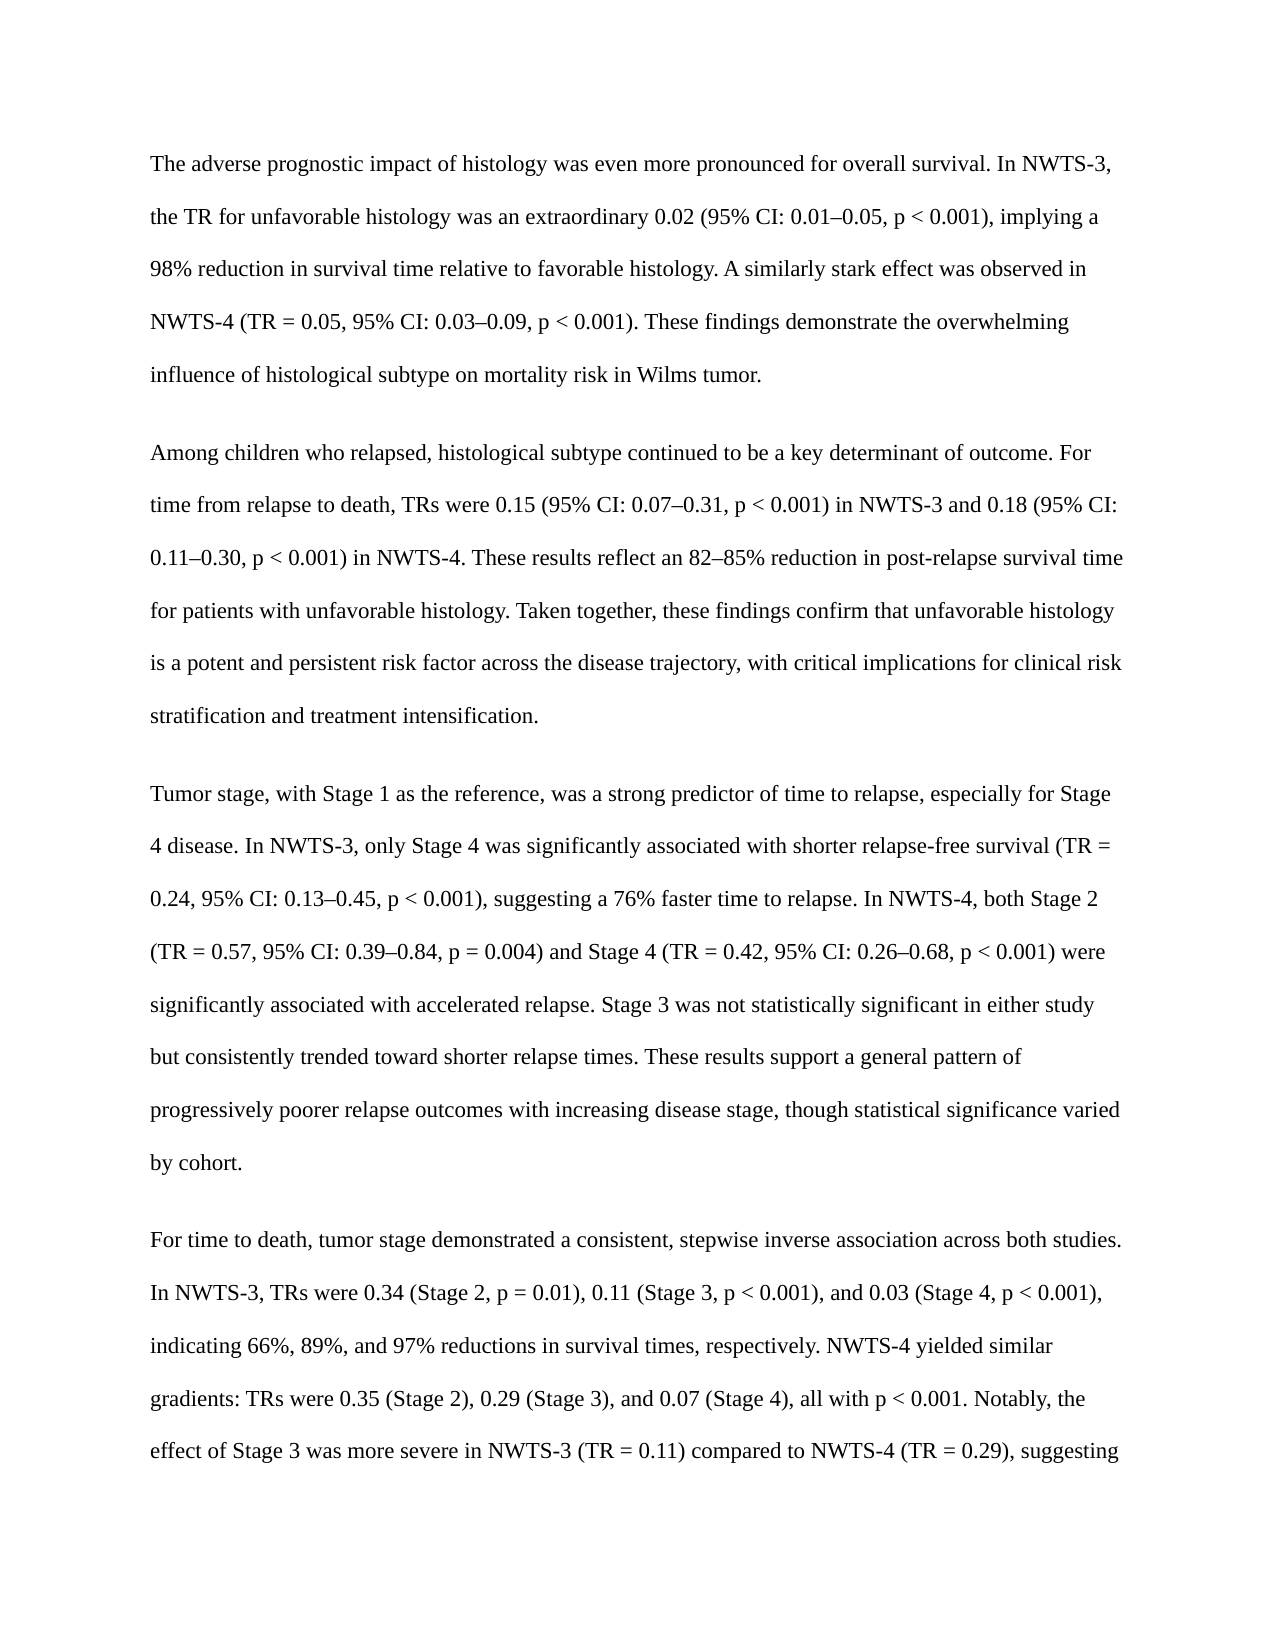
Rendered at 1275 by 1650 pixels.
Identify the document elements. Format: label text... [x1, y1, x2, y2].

text Tumor stage, with Stage 1 as the reference, was a strong predictor of time to relapse, especially for Stage 4 disease. In NWTS-3, only Stage 4 was significantly associated with shorter relapse-free survival (TR = 0.24, 95% CI: 0.13–0.45, p < 0.001), suggesting a 76% faster time to relapse. In NWTS-4, both Stage 2 (TR = 0.57, 95% CI: 0.39–0.84, p = 0.004) and Stage 4 (TR = 0.42, 95% CI: 0.26–0.68, p < 0.001) were significantly associated with accelerated relapse. Stage 3 was not statistically significant in either study but consistently trended toward shorter relapse times. These results support a general pattern of progressively poorer relapse outcomes with increasing disease stage, though statistical significance varied by cohort. [150, 780, 1125, 1175]
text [150, 1226, 1125, 1464]
text The adverse prognostic impact of histology was even more pronounced for overall survival. In NWTS-3, the TR for unfavorable histology was an extraordinary 0.02 (95% CI: 0.01–0.05, p < 0.001), implying a 98% reduction in survival time relative to favorable histology. A similarly stark effect was observed in NWTS-4 (TR = 0.05, 95% CI: 0.03–0.09, p < 0.001). These findings demonstrate the overwhelming influence of histological subtype on mortality risk in Wilms tumor. [150, 150, 1125, 387]
text Among children who relapsed, histological subtype continued to be a key determinant of outcome. For time from relapse to death, TRs were 0.15 (95% CI: 0.07–0.31, p < 0.001) in NWTS-3 and 0.18 (95% CI: 0.11–0.30, p < 0.001) in NWTS-4. These results reflect an 82–85% reduction in post-relapse survival time for patients with unfavorable histology. Taken together, these findings confirm that unfavorable histology is a potent and persistent risk factor across the disease trajectory, with critical implications for clinical risk stratification and treatment intensification. [150, 438, 1125, 728]
